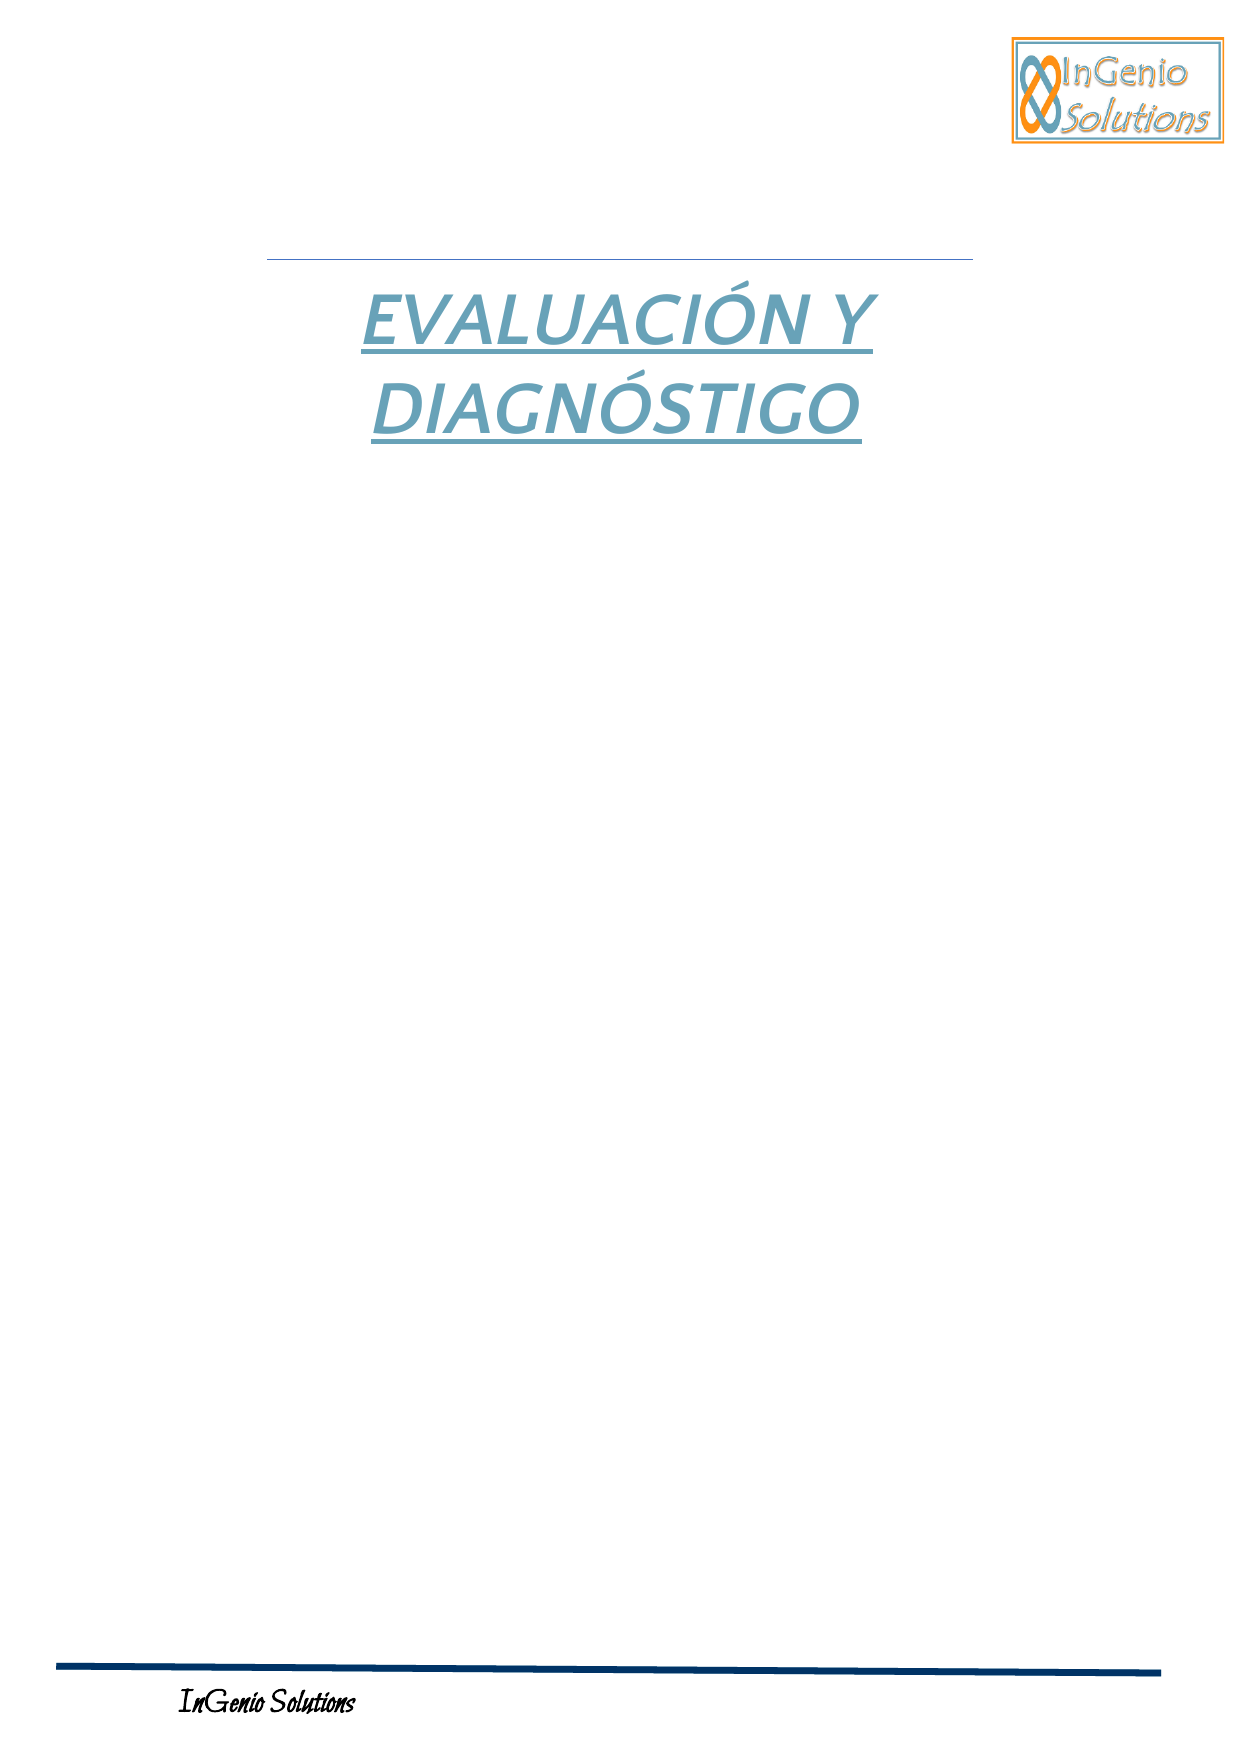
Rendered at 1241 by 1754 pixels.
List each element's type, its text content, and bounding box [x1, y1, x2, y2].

picture [1011, 37, 1225, 146]
text EVALUACIÓN Y DIAGNÓSTIGO [267, 260, 973, 474]
